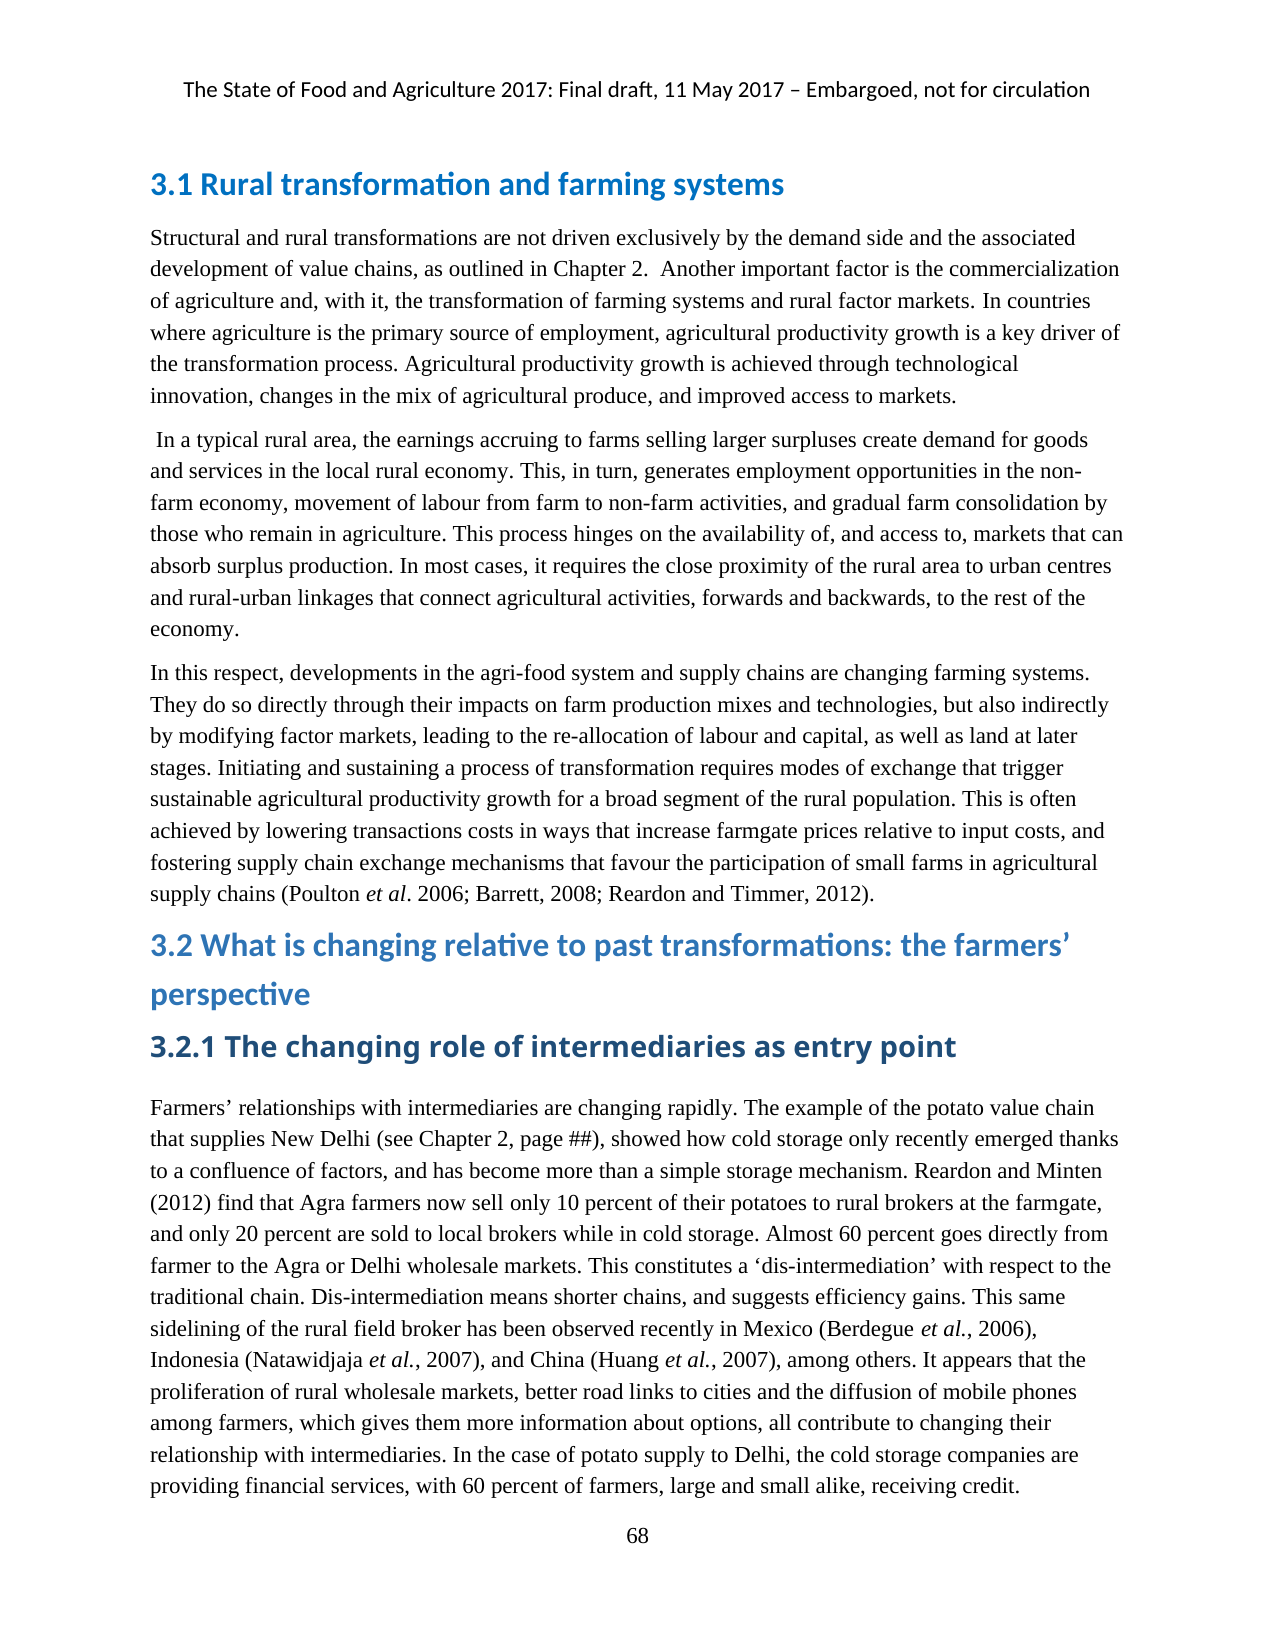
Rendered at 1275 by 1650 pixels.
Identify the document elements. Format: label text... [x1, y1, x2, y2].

text In this respect, developments in the agri-food system and supply chains are changing farming systems. They do so directly through their impacts on farm production mixes and technologies, but also indirectly by modifying factor markets, leading to the re-allocation of labour and capital, as well as land at later stages. Initiating and sustaining a process of transformation requires modes of exchange that trigger sustainable agricultural productivity growth for a broad segment of the rural population. This is often achieved by lowering transactions costs in ways that increase farmgate prices relative to input costs, and fostering supply chain exchange mechanisms that favour the participation of small farms in agricultural supply chains (Poulton et al. 2006; Barrett, 2008; Reardon and Timmer, 2012). [150, 659, 1125, 906]
subtitle 3.2.1 The changing role of intermediaries as entry point [150, 1026, 1125, 1066]
subtitle 3.1 Rural transformation and farming systems [150, 162, 1125, 203]
text Structural and rural transformations are not driven exclusively by the demand side and the associated development of value chains, as outlined in Chapter 2. Another important factor is the commercialization of agriculture and, with it, the transformation of farming systems and rural factor markets. In countries where agriculture is the primary source of employment, agricultural productivity growth is a key driver of the transformation process. Agricultural productivity growth is achieved through technological innovation, changes in the mix of agricultural produce, and improved access to markets. [150, 224, 1125, 408]
text In a typical rural area, the earnings accruing to farms selling larger surpluses create demand for goods and services in the local rural economy. This, in turn, generates employment opportunities in the non-farm economy, movement of labour from farm to non-farm activities, and gradual farm consolidation by those who remain in agriculture. This process hinges on the availability of, and access to, markets that can absorb surplus production. In most cases, it requires the close proximity of the rural area to urban centres and rural-urban linkages that connect agricultural activities, forwards and backwards, to the rest of the economy. [150, 426, 1125, 641]
text Farmers’ relationships with intermediaries are changing rapidly. The example of the potato value chain that supplies New Delhi (see Chapter 2, page ##), showed how cold storage only recently emerged thanks to a confluence of factors, and has become more than a simple storage mechanism. Reardon and Minten (2012) find that Agra farmers now sell only 10 percent of their potatoes to rural brokers at the farmgate, and only 20 percent are sold to local brokers while in cold storage. Almost 60 percent goes directly from farmer to the Agra or Delhi wholesale markets. This constitutes a ‘dis-intermediation’ with respect to the traditional chain. Dis-intermediation means shorter chains, and suggests efficiency gains. This same sidelining of the rural field broker has been observed recently in Mexico (Berdegue et al., 2006), Indonesia (Natawidjaja et al., 2007), and China (Huang et al., 2007), among others. It appears that the proliferation of rural wholesale markets, better road links to cities and the diffusion of mobile phones among farmers, which gives them more information about options, all contribute to changing their relationship with intermediaries. In the case of potato supply to Delhi, the cold storage companies are providing financial services, with 60 percent of farmers, large and small alike, receiving credit. [150, 1094, 1125, 1499]
subtitle 3.2 What is changing relative to past transformations: the farmers’ perspective [150, 924, 1125, 1014]
